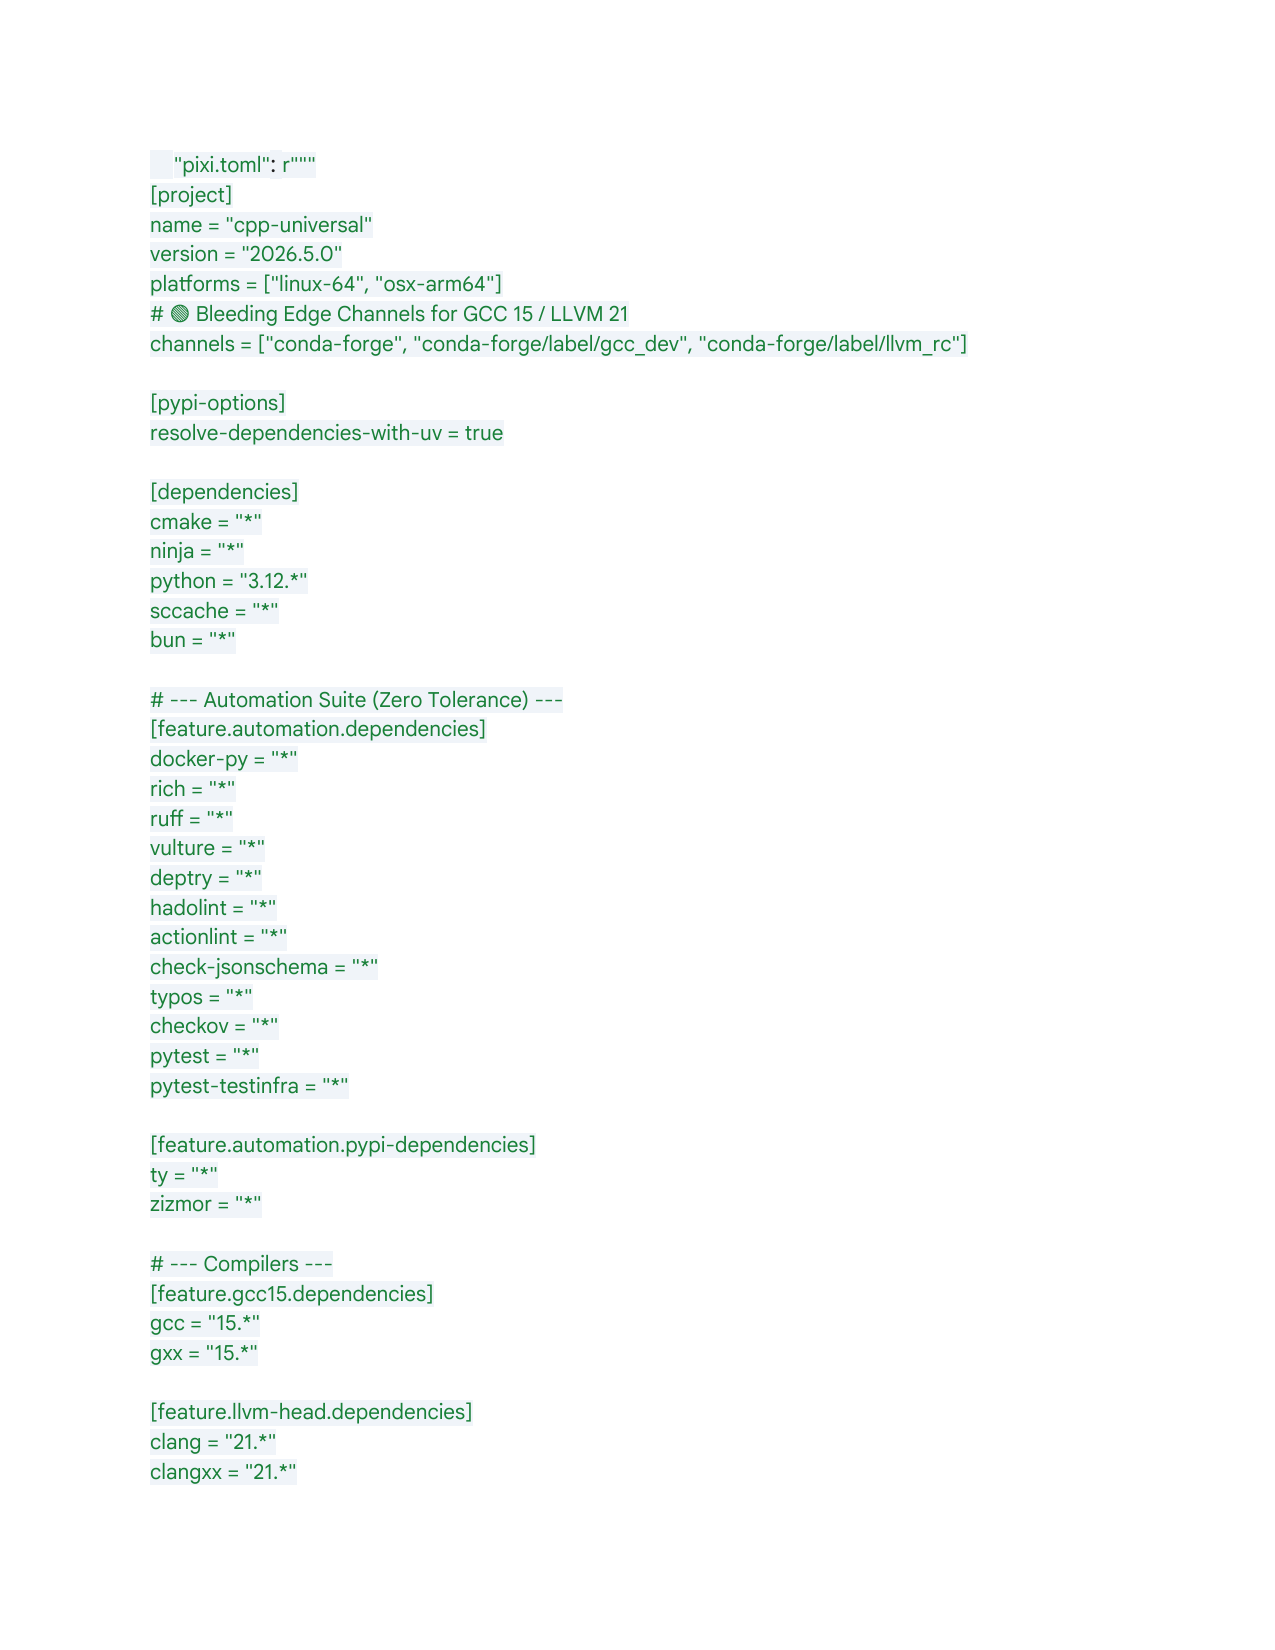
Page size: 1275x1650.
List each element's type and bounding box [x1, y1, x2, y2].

text [150, 150, 1125, 1485]
